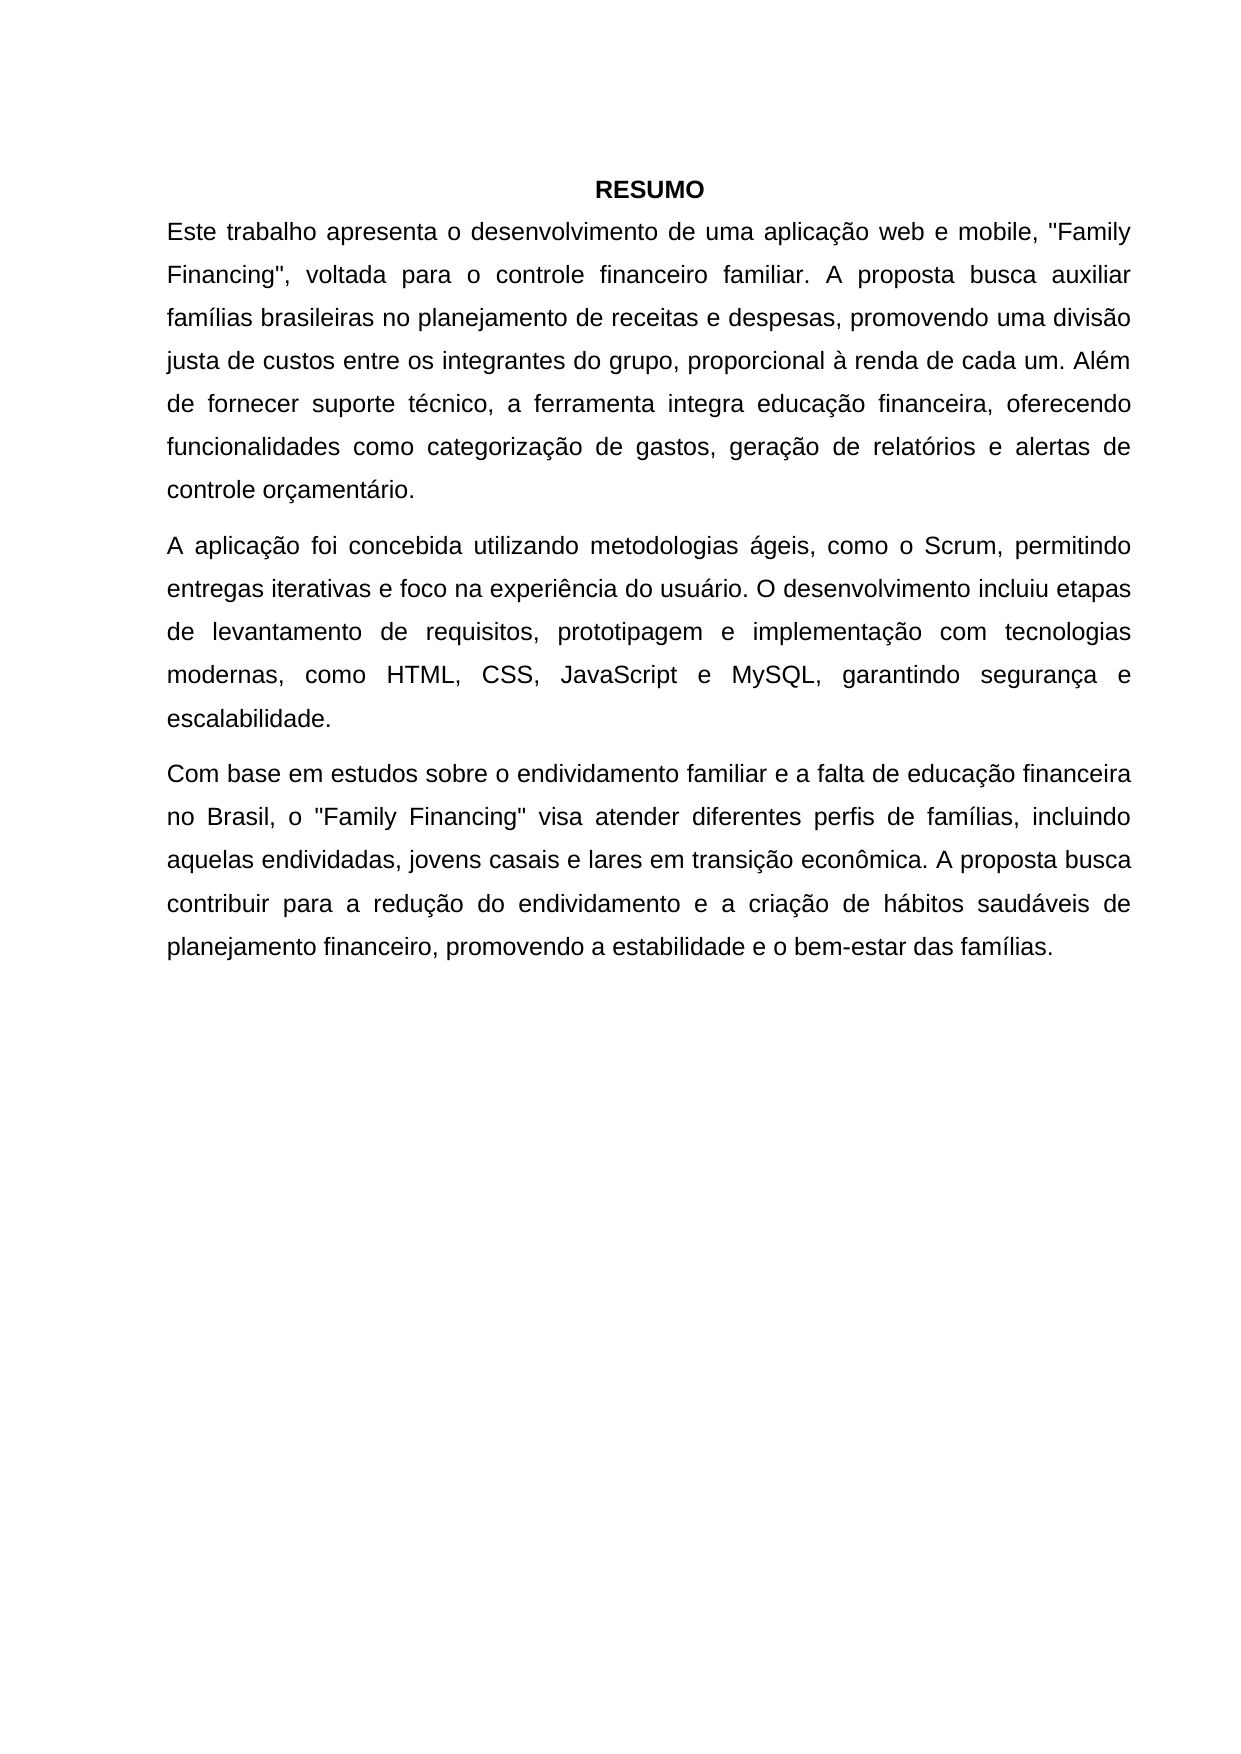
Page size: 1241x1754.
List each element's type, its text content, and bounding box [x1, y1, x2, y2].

text A aplicação foi concebida utilizando metodologias ágeis, como o Scrum, permitindo entregas iterativas e foco na experiência do usuário. O desenvolvimento incluiu etapas de levantamento de requisitos, prototipagem e implementação com tecnologias modernas, como HTML, CSS, JavaScript e MySQL, garantindo segurança e escalabilidade. [167, 531, 1133, 732]
text RESUMO [167, 175, 1133, 204]
text Este trabalho apresenta o desenvolvimento de uma aplicação web e mobile, "Family Financing", voltada para o controle financeiro familiar. A proposta busca auxiliar famílias brasileiras no planejamento de receitas e despesas, promovendo uma divisão justa de custos entre os integrantes do grupo, proporcional à renda de cada um. Além de fornecer suporte técnico, a ferramenta integra educação financeira, oferecendo funcionalidades como categorização de gastos, geração de relatórios e alertas de controle orçamentário. [167, 217, 1133, 504]
text Com base em estudos sobre o endividamento familiar e a falta de educação financeira no Brasil, o "Family Financing" visa atender diferentes perfis de famílias, incluindo aquelas endividadas, jovens casais e lares em transição econômica. A proposta busca contribuir para a redução do endividamento e a criação de hábitos saudáveis de planejamento financeiro, promovendo a estabilidade e o bem-estar das famílias. [167, 759, 1133, 960]
